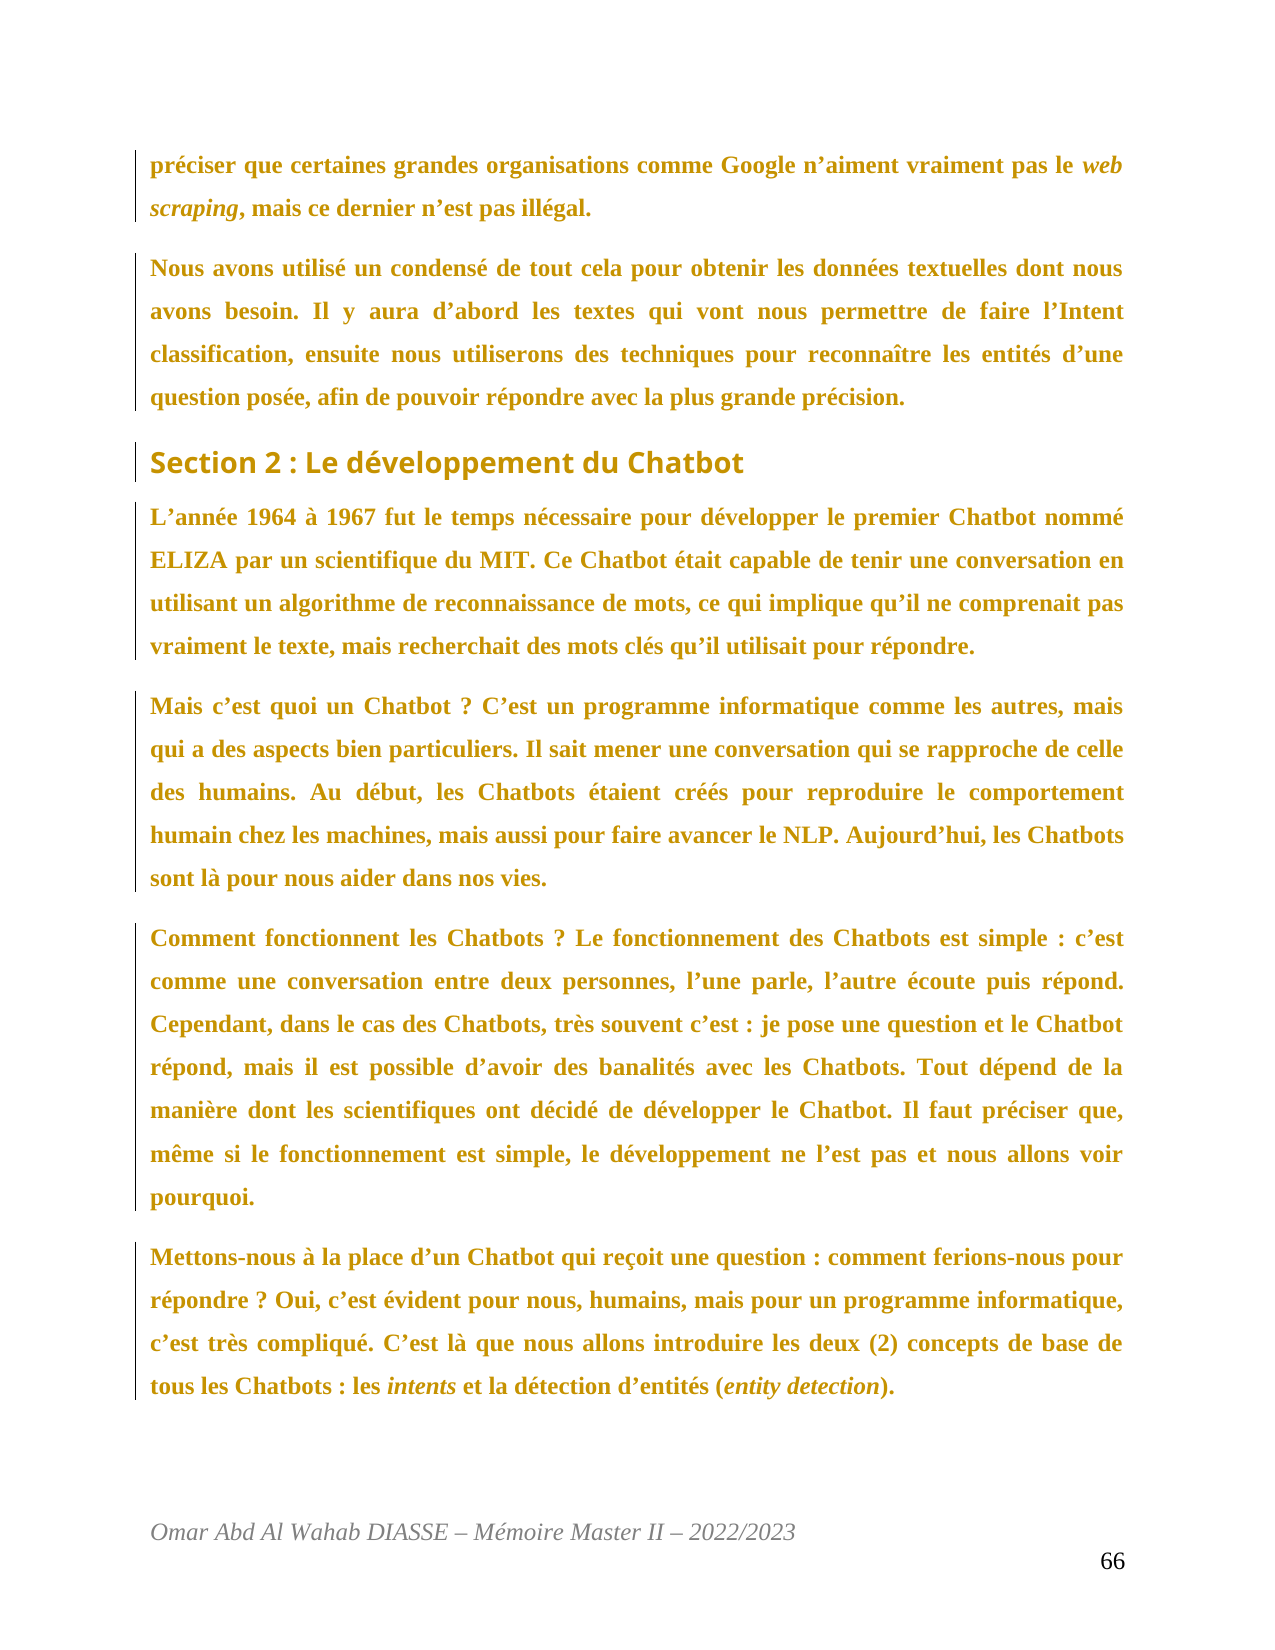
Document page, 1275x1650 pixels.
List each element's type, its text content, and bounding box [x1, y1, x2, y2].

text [150, 150, 1125, 222]
text Mettons-nous à la place d’un Chatbot qui reçoit une question : comment ferions-nous pour répondre ? Oui, c’est évident pour nous, humains, mais pour un programme informatique, c’est très compliqué. C’est là que nous allons introduire les deux (2) concepts de base de tous les Chatbots : les intents et la détection d’entités (entity detection). [150, 1242, 1125, 1400]
subtitle Section 2 : Le développement du Chatbot [150, 442, 1125, 482]
text Nous avons utilisé un condensé de tout cela pour obtenir les données textuelles dont nous avons besoin. Il y aura d’abord les textes qui vont nous permettre de faire l’Intent classification, ensuite nous utiliserons des techniques pour reconnaître les entités d’une question posée, afin de pouvoir répondre avec la plus grande précision. [150, 253, 1125, 411]
text Comment fonctionnent les Chatbots ? Le fonctionnement des Chatbots est simple : c’est comme une conversation entre deux personnes, l’une parle, l’autre écoute puis répond. Cependant, dans le cas des Chatbots, très souvent c’est : je pose une question et le Chatbot répond, mais il est possible d’avoir des banalités avec les Chatbots. Tout dépend de la manière dont les scientifiques ont décidé de développer le Chatbot. Il faut préciser que, même si le fonctionnement est simple, le développement ne l’est pas et nous allons voir pourquoi. [150, 923, 1125, 1211]
text Mais c’est quoi un Chatbot ? C’est un programme informatique comme les autres, mais qui a des aspects bien particuliers. Il sait mener une conversation qui se rapproche de celle des humains. Au début, les Chatbots étaient créés pour reproduire le comportement humain chez les machines, mais aussi pour faire avancer le NLP. Aujourd’hui, les Chatbots sont là pour nous aider dans nos vies. [150, 691, 1125, 892]
text L’année 1964 à 1967 fut le temps nécessaire pour développer le premier Chatbot nommé ELIZA par un scientifique du MIT. Ce Chatbot était capable de tenir une conversation en utilisant un algorithme de reconnaissance de mots, ce qui implique qu’il ne comprenait pas vraiment le texte, mais recherchait des mots clés qu’il utilisait pour répondre. [150, 502, 1125, 660]
